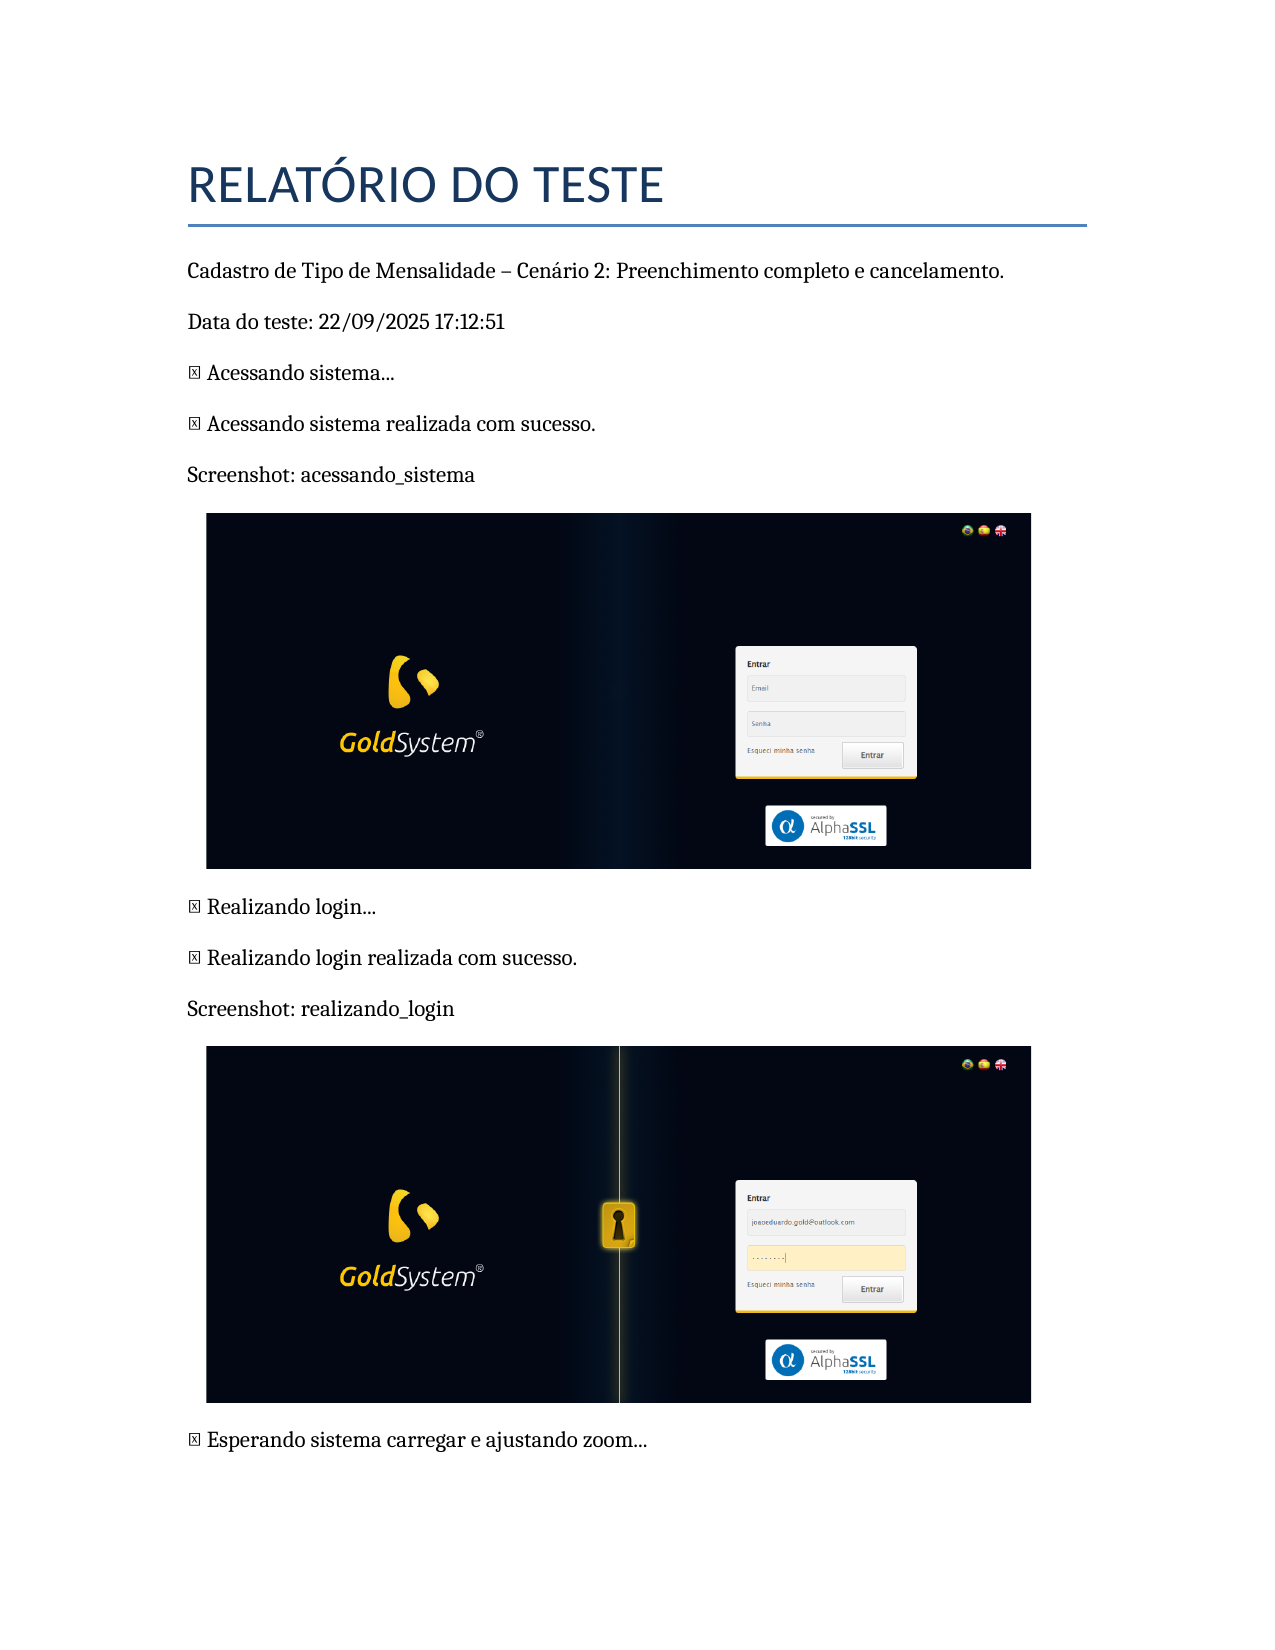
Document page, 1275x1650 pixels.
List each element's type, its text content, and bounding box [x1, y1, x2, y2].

text Screenshot: acessando_sistema [187, 462, 1087, 488]
text Screenshot: realizando_login [187, 996, 1087, 1022]
text 🔄 Acessando sistema... [187, 360, 1087, 386]
text Cadastro de Tipo de Mensalidade – Cenário 2: Preenchimento completo e cancelamento. [187, 258, 1087, 284]
title RELATÓRIO DO TESTE [187, 150, 1087, 227]
text 🔄 Esperando sistema carregar e ajustando zoom... [187, 1427, 1087, 1453]
text 🔄 Realizando login... [187, 893, 1087, 920]
text Data do teste: 22/09/2025 17:12:51 [187, 309, 1087, 335]
text ✅ Realizando login realizada com sucesso. [187, 944, 1087, 971]
text ✅ Acessando sistema realizada com sucesso. [187, 411, 1087, 437]
picture [206, 513, 1032, 869]
picture [206, 1046, 1032, 1403]
